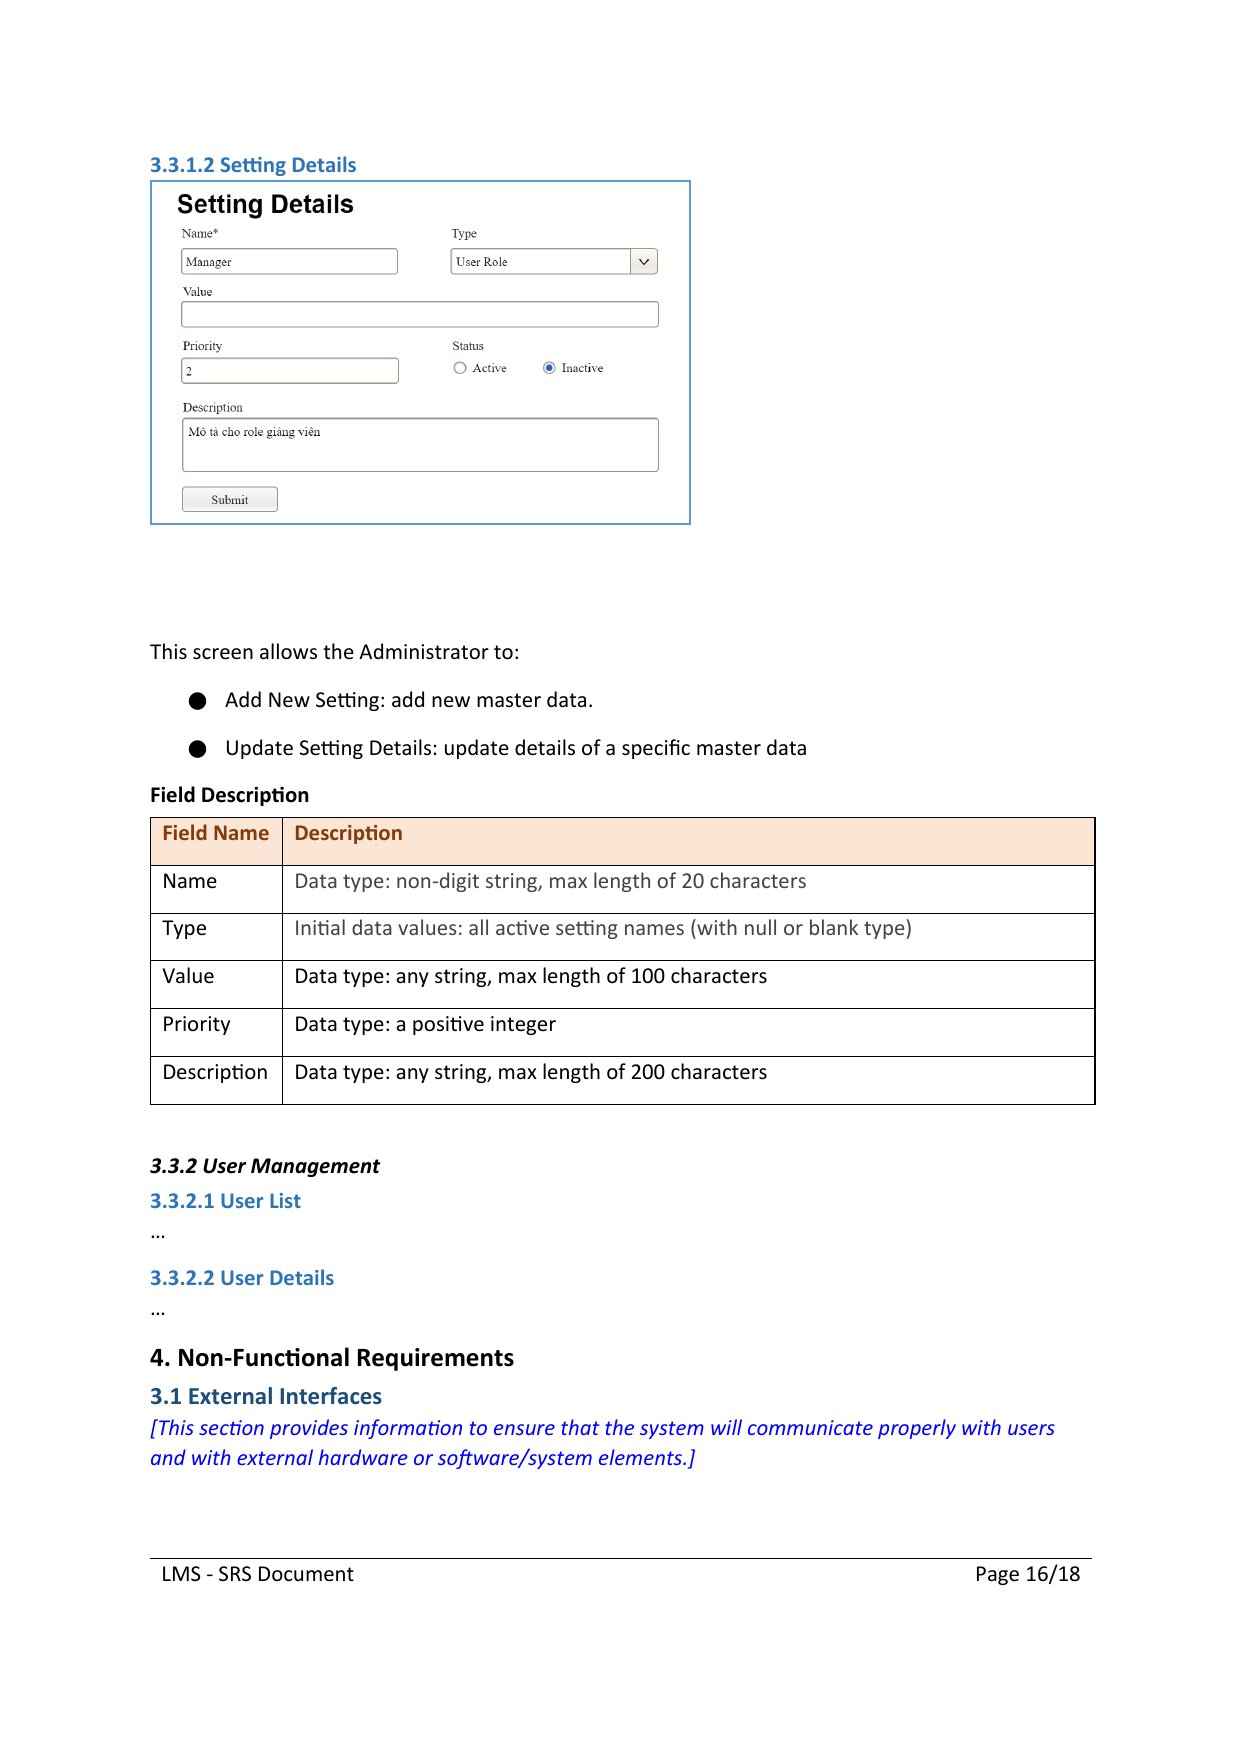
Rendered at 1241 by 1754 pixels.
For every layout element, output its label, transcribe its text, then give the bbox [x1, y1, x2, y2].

subtitle 3.3.2.1 User List [150, 1186, 1093, 1214]
subtitle 3.3.2.2 User Details [150, 1263, 1093, 1291]
subtitle 3.3.1.2 Setting Details [150, 150, 1093, 178]
table_cell Priority [151, 1009, 282, 1056]
text This screen allows the Administrator to: [150, 637, 1093, 666]
table_cell Name [151, 866, 282, 912]
table_cell Type [151, 914, 282, 960]
list Add New Setting: add new master data. [187, 674, 1093, 721]
table_header Description [283, 818, 1094, 865]
table_cell Data type: a positive integer [283, 1009, 1094, 1056]
subtitle 3.3.2 User Management [150, 1152, 1093, 1180]
table_cell Data type: any string, max length of 100 characters [283, 961, 1094, 1008]
picture [152, 182, 689, 523]
subtitle 4. Non-Functional Requirements [150, 1340, 1093, 1373]
table_cell Data type: non-digit string, max length of 20 characters [283, 866, 1094, 912]
text Field Description [150, 780, 1093, 808]
table_cell Value [151, 961, 282, 1008]
table_cell Data type: any string, max length of 200 characters [283, 1057, 1094, 1104]
text [This section provides information to ensure that the system will communicate properly with users and with external hardware or software/system elements.] [150, 1413, 1093, 1471]
subtitle 3.1 External Interfaces [150, 1380, 1093, 1411]
table_cell Description [151, 1057, 282, 1104]
text … [150, 1293, 1093, 1321]
list Update Setting Details: update details of a specific master data [187, 721, 1093, 768]
table_cell Initial data values: all active setting names (with null or blank type) [283, 914, 1094, 960]
table_header Field Name [151, 818, 282, 865]
text … [150, 1216, 1093, 1244]
